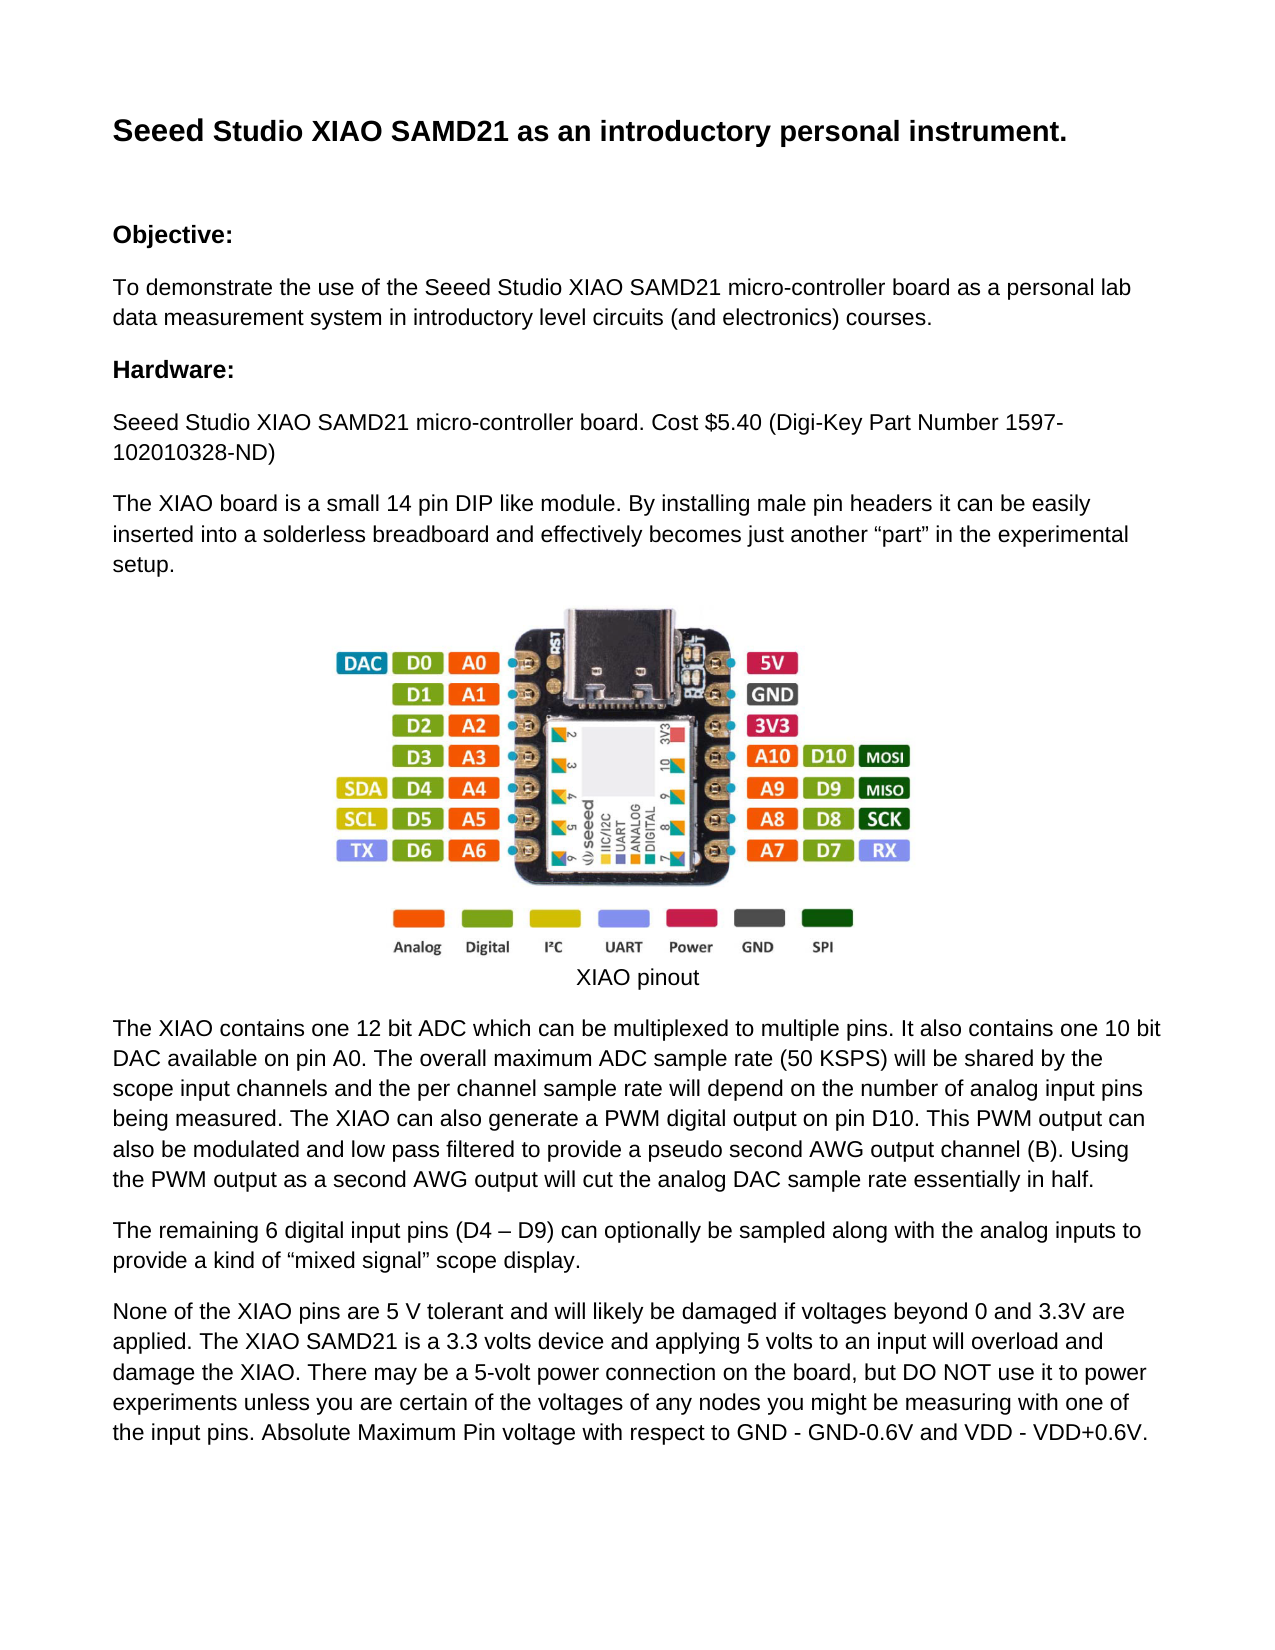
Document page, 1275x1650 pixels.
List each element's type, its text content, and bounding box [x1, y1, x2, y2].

text Hardware: [112, 355, 1162, 384]
text XIAO pinout [112, 964, 1162, 990]
text The remaining 6 digital input pins (D4 – D9) can optionally be sampled along with the analog inputs to provide a kind of “mixed signal” scope display. [112, 1217, 1162, 1273]
text The XIAO board is a small 14 pin DIP like module. By installing male pin headers it can be easily inserted into a solderless breadboard and effectively becomes just another “part” in the experimental setup. [112, 490, 1162, 577]
text Seeed Studio XIAO SAMD21 micro-controller board. Cost $5.40 (Digi-Key Part Number 1597-102010328-ND) [112, 409, 1162, 466]
picture [331, 601, 944, 964]
text Objective: [112, 220, 1162, 249]
text None of the XIAO pins are 5 V tolerant and will likely be damaged if voltages beyond 0 and 3.3V are applied. The XIAO SAMD21 is a 3.3 volts device and applying 5 volts to an input will overload and damage the XIAO. There may be a 5-volt power connection on the board, but DO NOT use it to power experiments unless you are certain of the voltages of any nodes you might be measuring with one of the input pins. Absolute Maximum Pin voltage with respect to GND - GND-0.6V and VDD - VDD+0.6V. [112, 1298, 1162, 1445]
text Seeed Studio XIAO SAMD21 as an introductory personal instrument. [112, 112, 1162, 148]
text To demonstrate the use of the Seeed Studio XIAO SAMD21 micro-controller board as a personal lab data measurement system in introductory level circuits (and electronics) courses. [112, 274, 1162, 331]
text The XIAO contains one 12 bit ADC which can be multiplexed to multiple pins. It also contains one 10 bit DAC available on pin A0. The overall maximum ADC sample rate (50 KSPS) will be shared by the scope input channels and the per channel sample rate will depend on the number of analog input pins being measured. The XIAO can also generate a PWM digital output on pin D10. This PWM output can also be modulated and low pass filtered to provide a pseudo second AWG output channel (B). Using the PWM output as a second AWG output will cut the analog DAC sample rate essentially in half. [112, 1015, 1162, 1192]
